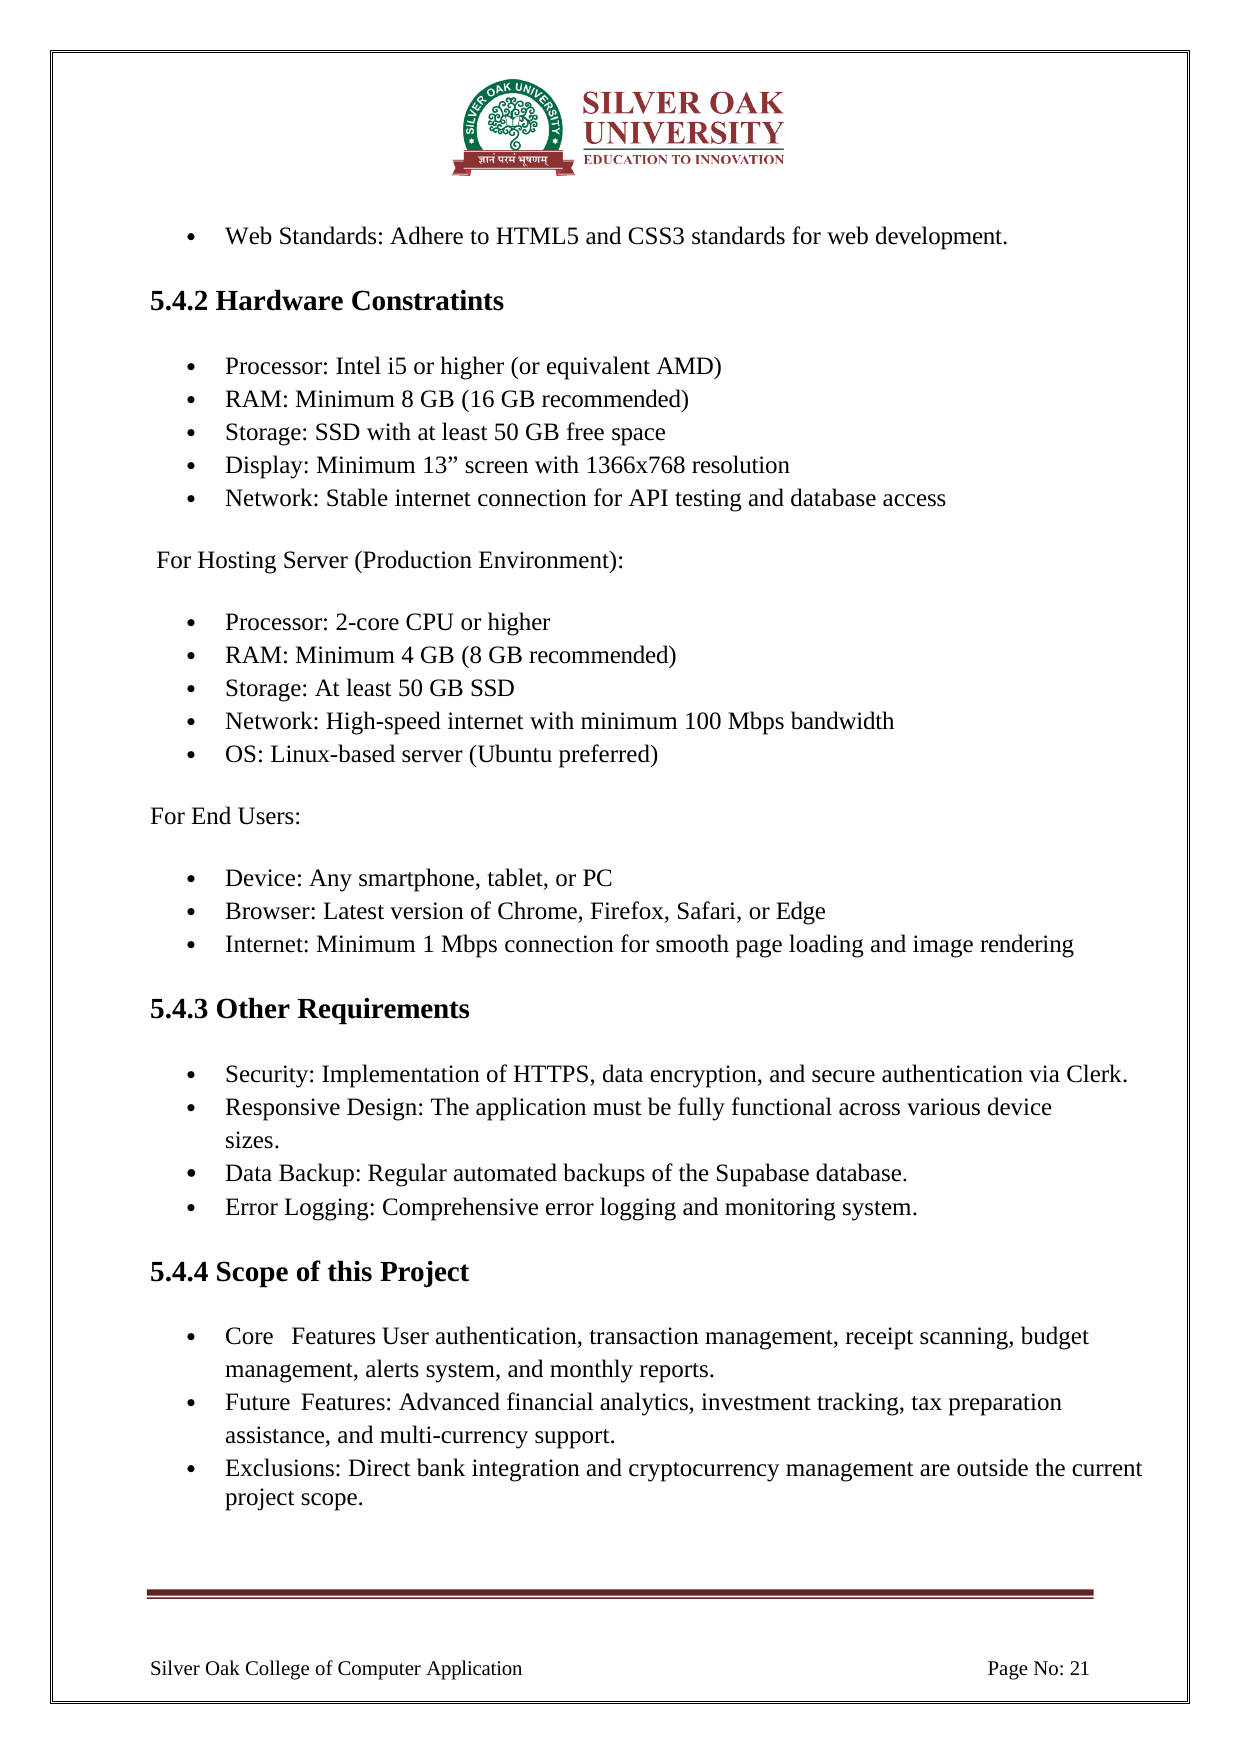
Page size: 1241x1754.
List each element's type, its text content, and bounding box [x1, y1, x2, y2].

list Storage: SSD with at least 50 GB free space [187, 417, 1152, 446]
list OS: Linux-based server (Ubuntu preferred) For End Users: [150, 739, 658, 830]
picture [451, 79, 784, 176]
list Web Standards: Adhere to HTML5 and CSS3 standards for web development. [187, 221, 1152, 250]
list Device: Any smartphone, tablet, or PC [187, 863, 1152, 892]
list Processor: 2-core CPU or higher [187, 607, 1152, 636]
list Error Logging: Comprehensive error logging and monitoring system. [187, 1192, 1152, 1220]
list Display: Minimum 13” screen with 1366x768 resolution [187, 450, 1152, 479]
list Browser: Latest version of Chrome, Firefox, Safari, or Edge [187, 896, 1152, 925]
list Core Features User authentication, transaction management, receipt scanning, budget management, alerts system, and monthly reports. [187, 1321, 1090, 1383]
list Internet: Minimum 1 Mbps connection for smooth page loading and image rendering [187, 929, 1152, 958]
list Network: High-speed internet with minimum 100 Mbps bandwidth [187, 706, 1152, 735]
list Responsive Design: The application must be fully functional across various device sizes. [187, 1092, 1090, 1154]
list Network: Stable internet connection for API testing and database access For Hosting Server (Production Environment): [156, 483, 946, 574]
list Storage: At least 50 GB SSD [187, 673, 1152, 702]
subtitle Hardware Constratints [150, 283, 1152, 317]
list Security: Implementation of HTTPS, data encryption, and secure authentication via Clerk. [187, 1059, 1152, 1088]
list RAM: Minimum 4 GB (8 GB recommended) [187, 640, 1152, 669]
list Future Features: Advanced financial analytics, investment tracking, tax preparation assistance, and multi-currency support. [187, 1387, 1090, 1449]
subtitle Scope of this Project [150, 1254, 1152, 1287]
list Data Backup: Regular automated backups of the Supabase database. [187, 1158, 1152, 1187]
list Exclusions: Direct bank integration and cryptocurrency management are outside the current project scope. [187, 1453, 1152, 1511]
list Processor: Intel i5 or higher (or equivalent AMD) [187, 351, 1152, 380]
list RAM: Minimum 8 GB (16 GB recommended) [187, 384, 1152, 413]
subtitle Other Requirements [150, 991, 1152, 1025]
